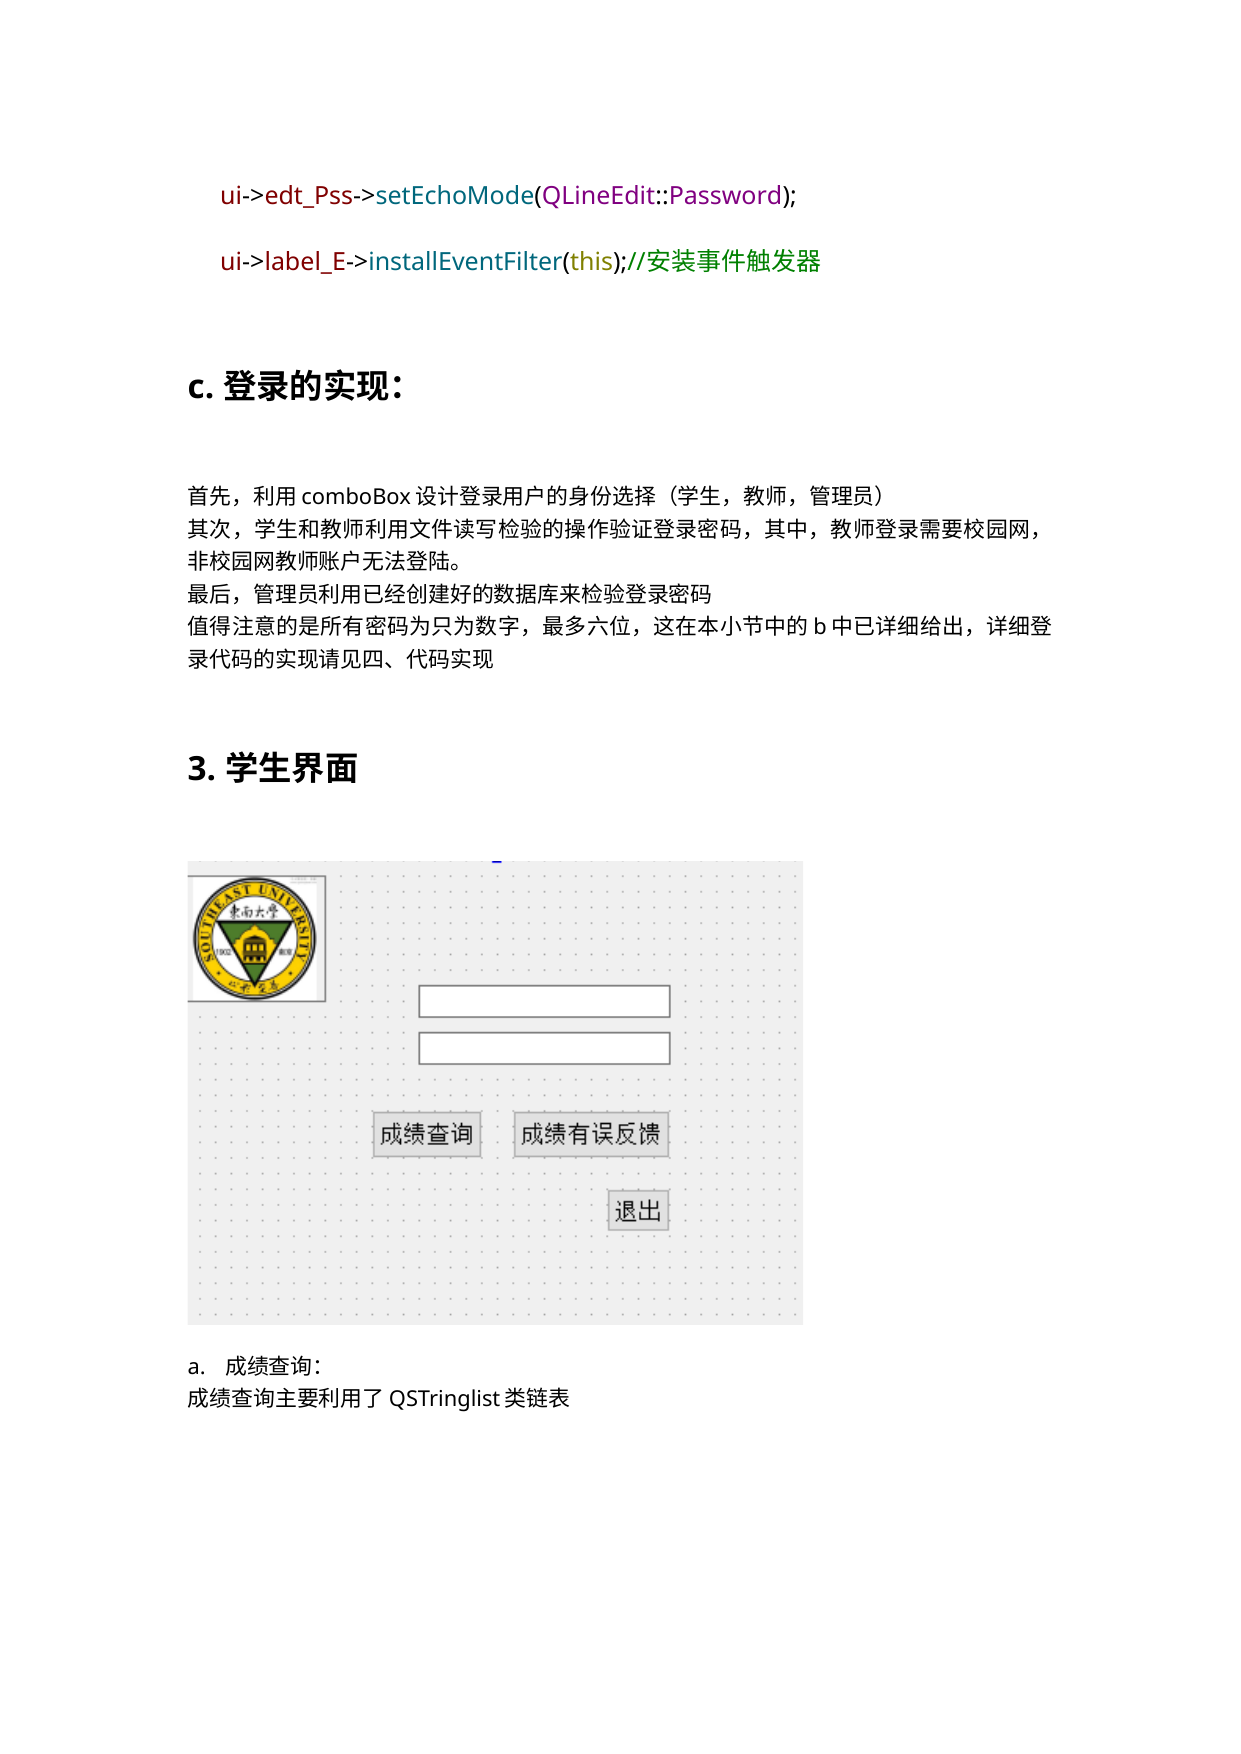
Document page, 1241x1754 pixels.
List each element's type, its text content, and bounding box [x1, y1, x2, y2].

text 最后，管理员利用已经创建好的数据库来检验登录密码 [187, 576, 1053, 609]
subtitle c. 登录的实现： [187, 352, 1053, 417]
text ui->edt_Pss->setEchoMode(QLineEdit::Password); [187, 162, 1053, 227]
picture [187, 861, 804, 1325]
text 成绩查询主要利用了QSTringlist类链表 [187, 1381, 1053, 1413]
subtitle 3. 学生界面 [187, 733, 1053, 798]
text ui->label_E->installEventFilter(this);//安装事件触发器 [187, 227, 1053, 292]
text 值得注意的是所有密码为只为数字，最多六位，这在本小节中的b中已详细给出，详细登录代码的实现请见四、代码实现 [187, 609, 1053, 674]
text 首先，利用comboBox设计登录用户的身份选择（学生，教师，管理员） [187, 479, 1053, 511]
text 其次，学生和教师利用文件读写检验的操作验证登录密码，其中，教师登录需要校园网，非校园网教师账户无法登陆。 [187, 511, 1053, 576]
list 成绩查询： [187, 1348, 1053, 1381]
